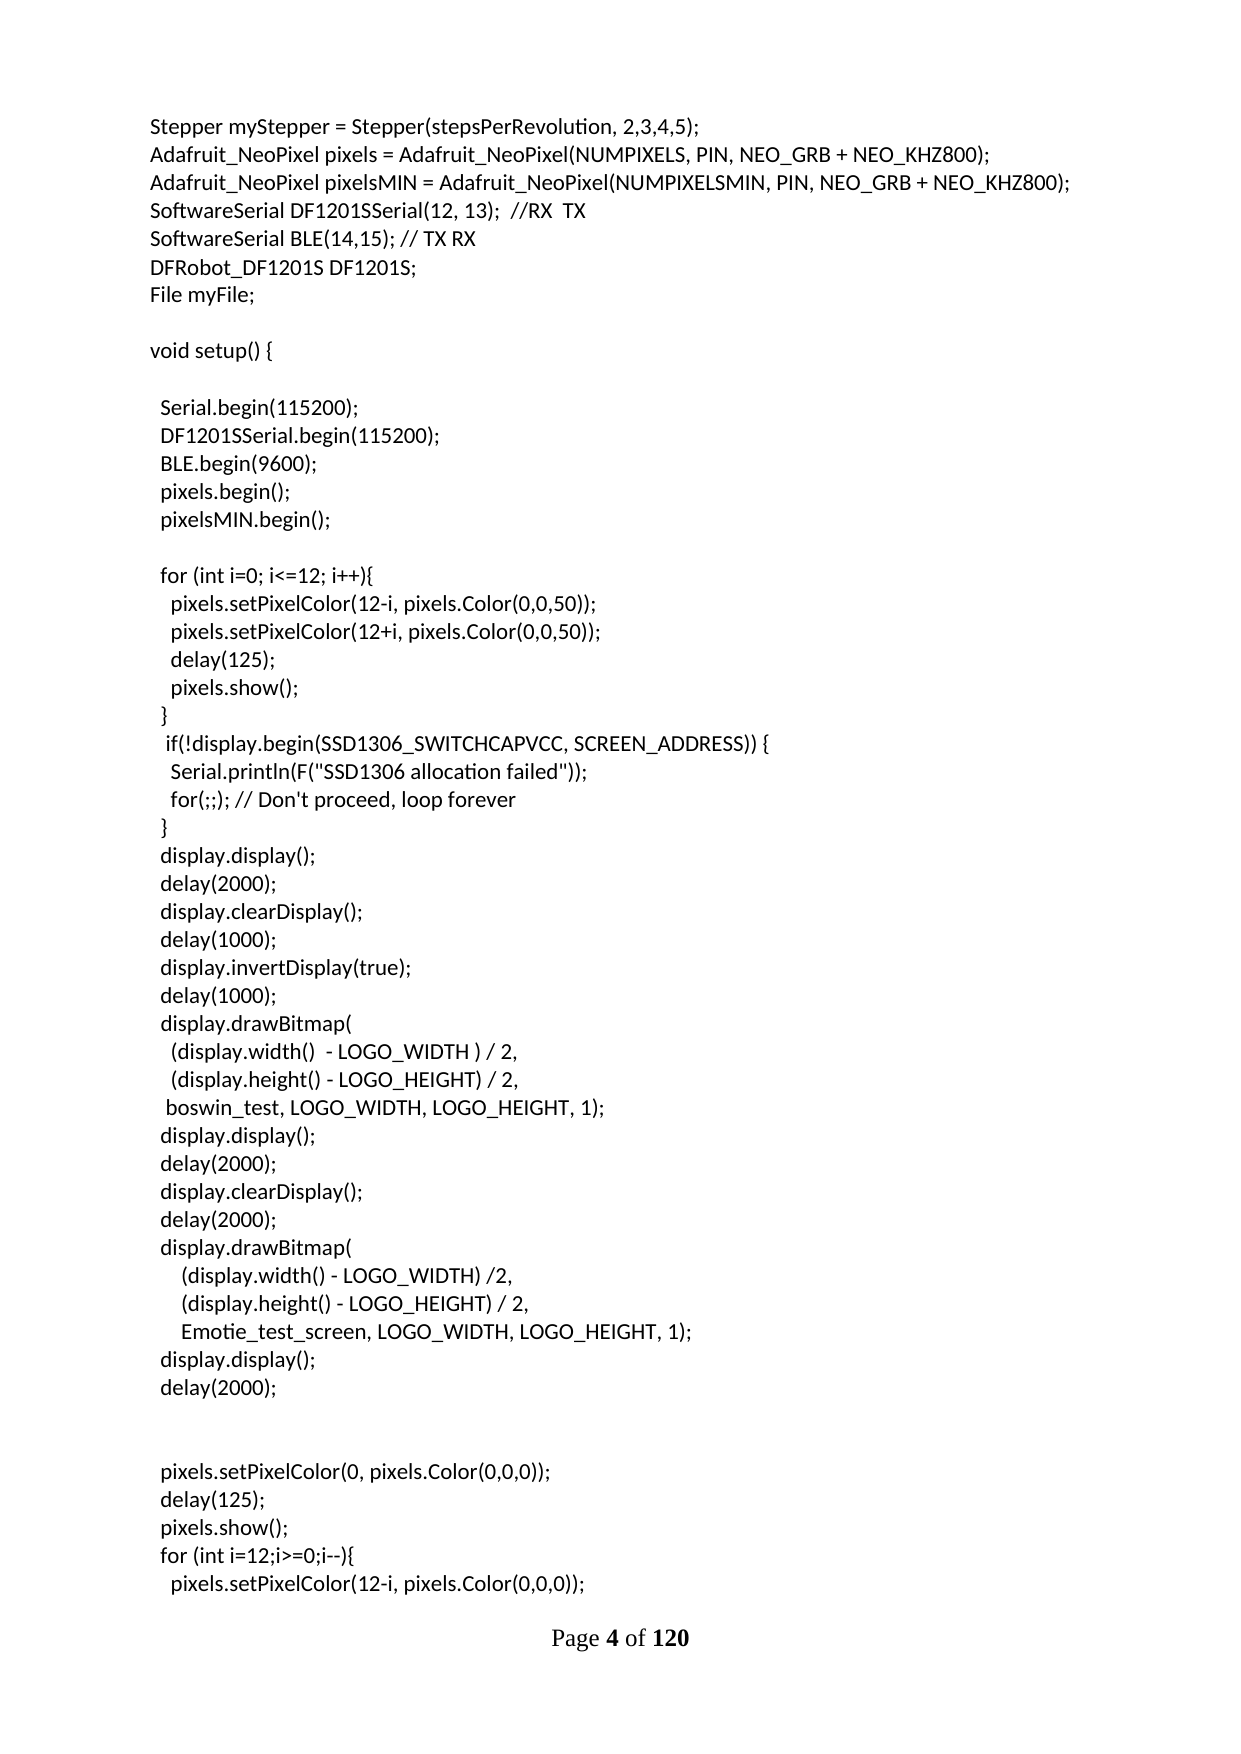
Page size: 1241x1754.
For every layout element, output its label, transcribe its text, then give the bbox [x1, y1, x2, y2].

text (display.height() - LOGO_HEIGHT) / 2, [150, 1065, 1090, 1093]
text Adafruit_NeoPixel pixelsMIN = Adafruit_NeoPixel(NUMPIXELSMIN, PIN, NEO_GRB + NEO_KHZ800); [150, 168, 1090, 197]
text pixels.show(); [150, 1513, 1090, 1542]
text Serial.println(F("SSD1306 allocation failed")); [150, 757, 1090, 785]
text (display.width() - LOGO_WIDTH ) / 2, [150, 1037, 1090, 1065]
text Stepper myStepper = Stepper(stepsPerRevolution, 2,3,4,5); [150, 112, 1090, 141]
text SoftwareSerial DF1201SSerial(12, 13); //RX TX [150, 197, 1090, 224]
text if(!display.begin(SSD1306_SWITCHCAPVCC, SCREEN_ADDRESS)) { [150, 729, 1090, 757]
text pixels.setPixelColor(0, pixels.Color(0,0,0)); [150, 1457, 1090, 1486]
text delay(125); [150, 1486, 1090, 1513]
text boswin_test, LOGO_WIDTH, LOGO_HEIGHT, 1); [150, 1093, 1090, 1121]
text File myFile; [150, 281, 1090, 309]
text delay(1000); [150, 925, 1090, 953]
text display.clearDisplay(); [150, 897, 1090, 925]
text pixels.begin(); [150, 477, 1090, 505]
text pixelsMIN.begin(); [150, 505, 1090, 533]
text display.invertDisplay(true); [150, 953, 1090, 981]
text BLE.begin(9600); [150, 449, 1090, 477]
text DF1201SSerial.begin(115200); [150, 421, 1090, 449]
text } [150, 701, 1090, 729]
text (display.height() - LOGO_HEIGHT) / 2, [150, 1289, 1090, 1317]
text pixels.setPixelColor(12-i, pixels.Color(0,0,0)); [150, 1569, 1090, 1598]
text SoftwareSerial BLE(14,15); // TX RX [150, 224, 1090, 253]
text for(;;); // Don't proceed, loop forever [150, 785, 1090, 813]
text Serial.begin(115200); [150, 393, 1090, 421]
text display.display(); [150, 841, 1090, 869]
text pixels.setPixelColor(12+i, pixels.Color(0,0,50)); [150, 617, 1090, 645]
text } [150, 813, 1090, 841]
text delay(2000); [150, 1373, 1090, 1401]
text delay(125); [150, 645, 1090, 673]
text delay(2000); [150, 1149, 1090, 1177]
text pixels.show(); [150, 673, 1090, 701]
text (display.width() - LOGO_WIDTH) /2, [150, 1261, 1090, 1289]
text for (int i=0; i<=12; i++){ [150, 561, 1090, 589]
text pixels.setPixelColor(12-i, pixels.Color(0,0,50)); [150, 589, 1090, 617]
text delay(1000); [150, 981, 1090, 1009]
text display.display(); [150, 1121, 1090, 1149]
text display.drawBitmap( [150, 1233, 1090, 1261]
text display.drawBitmap( [150, 1009, 1090, 1037]
text Emotie_test_screen, LOGO_WIDTH, LOGO_HEIGHT, 1); [150, 1317, 1090, 1345]
text void setup() { [150, 337, 1090, 365]
text display.clearDisplay(); [150, 1177, 1090, 1205]
text for (int i=12;i>=0;i--){ [150, 1542, 1090, 1569]
text delay(2000); [150, 1205, 1090, 1233]
text Adafruit_NeoPixel pixels = Adafruit_NeoPixel(NUMPIXELS, PIN, NEO_GRB + NEO_KHZ800); [150, 141, 1090, 168]
text delay(2000); [150, 869, 1090, 897]
text DFRobot_DF1201S DF1201S; [150, 253, 1090, 281]
text display.display(); [150, 1345, 1090, 1373]
